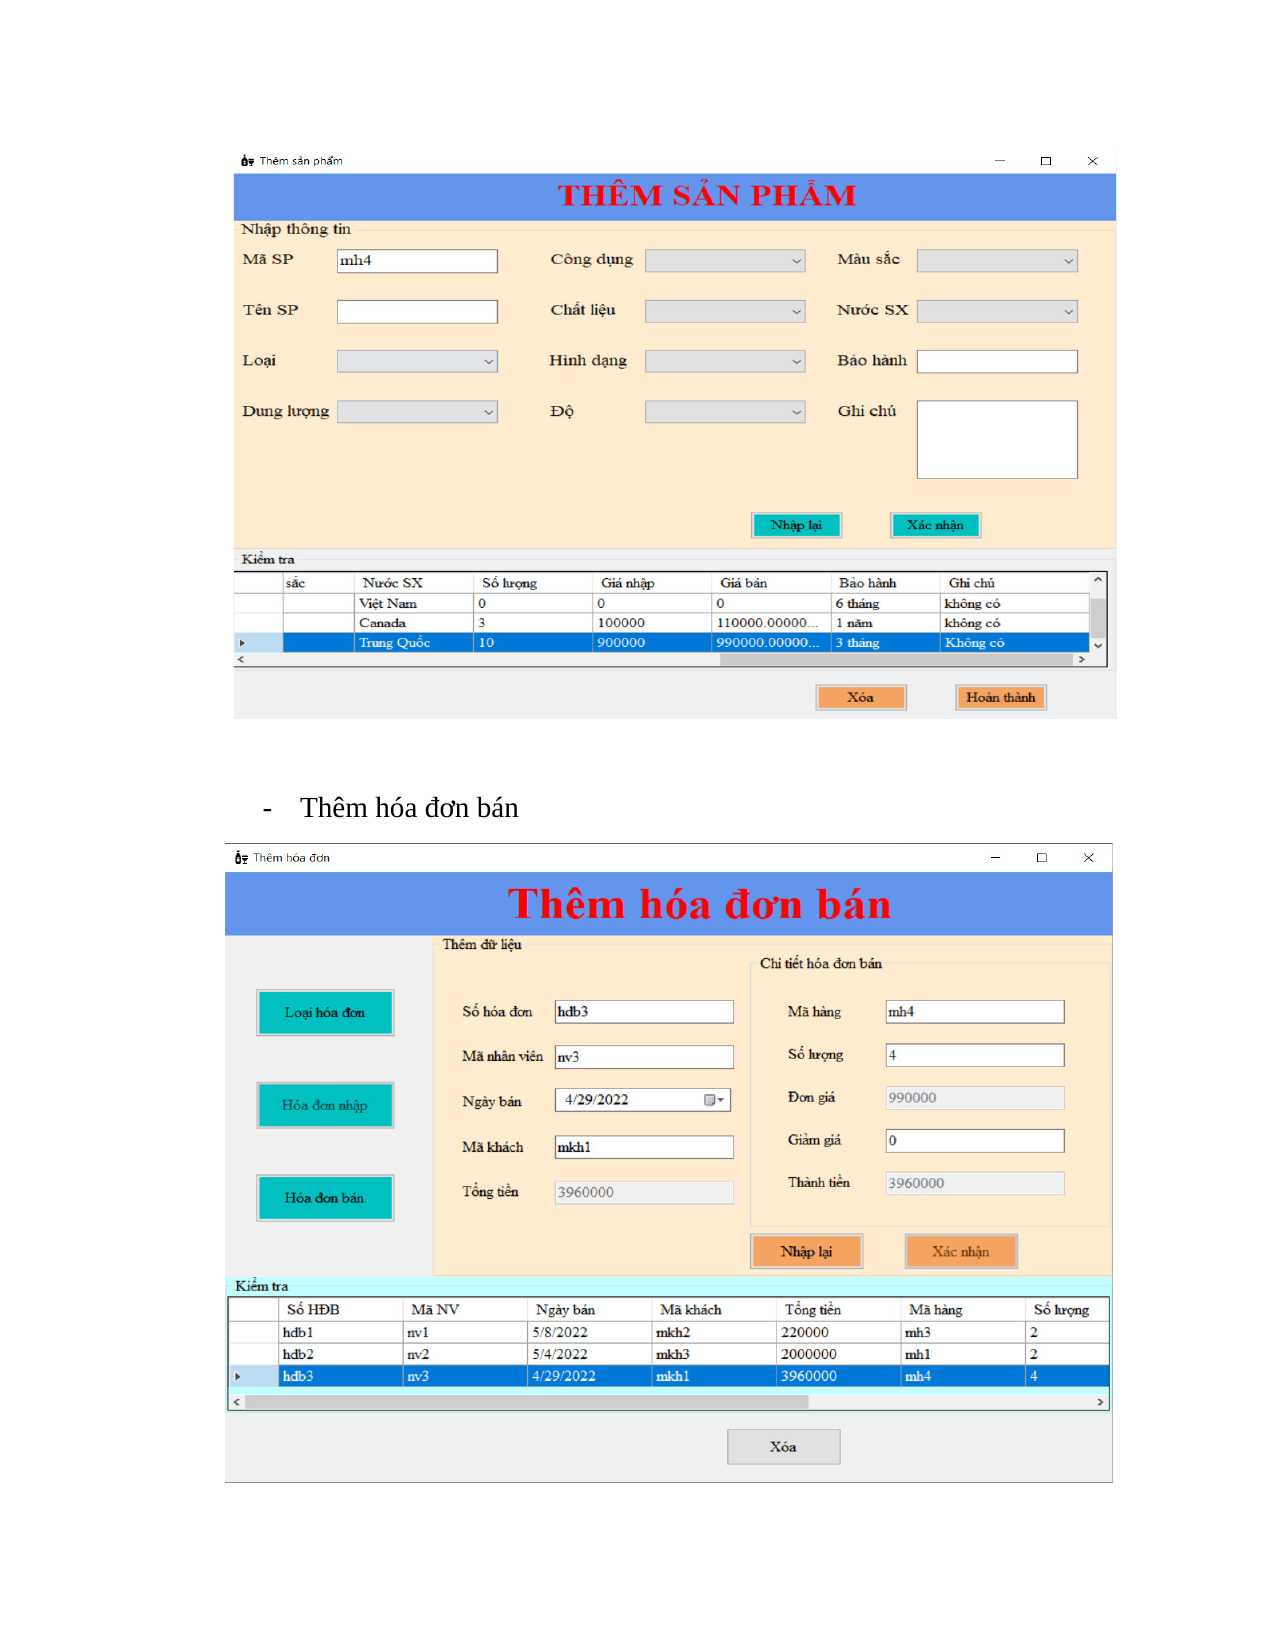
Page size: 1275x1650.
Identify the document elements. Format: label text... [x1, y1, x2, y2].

picture [233, 150, 1117, 719]
list Thêm hóa đơn bán [262, 790, 1125, 824]
picture [225, 843, 1113, 1483]
